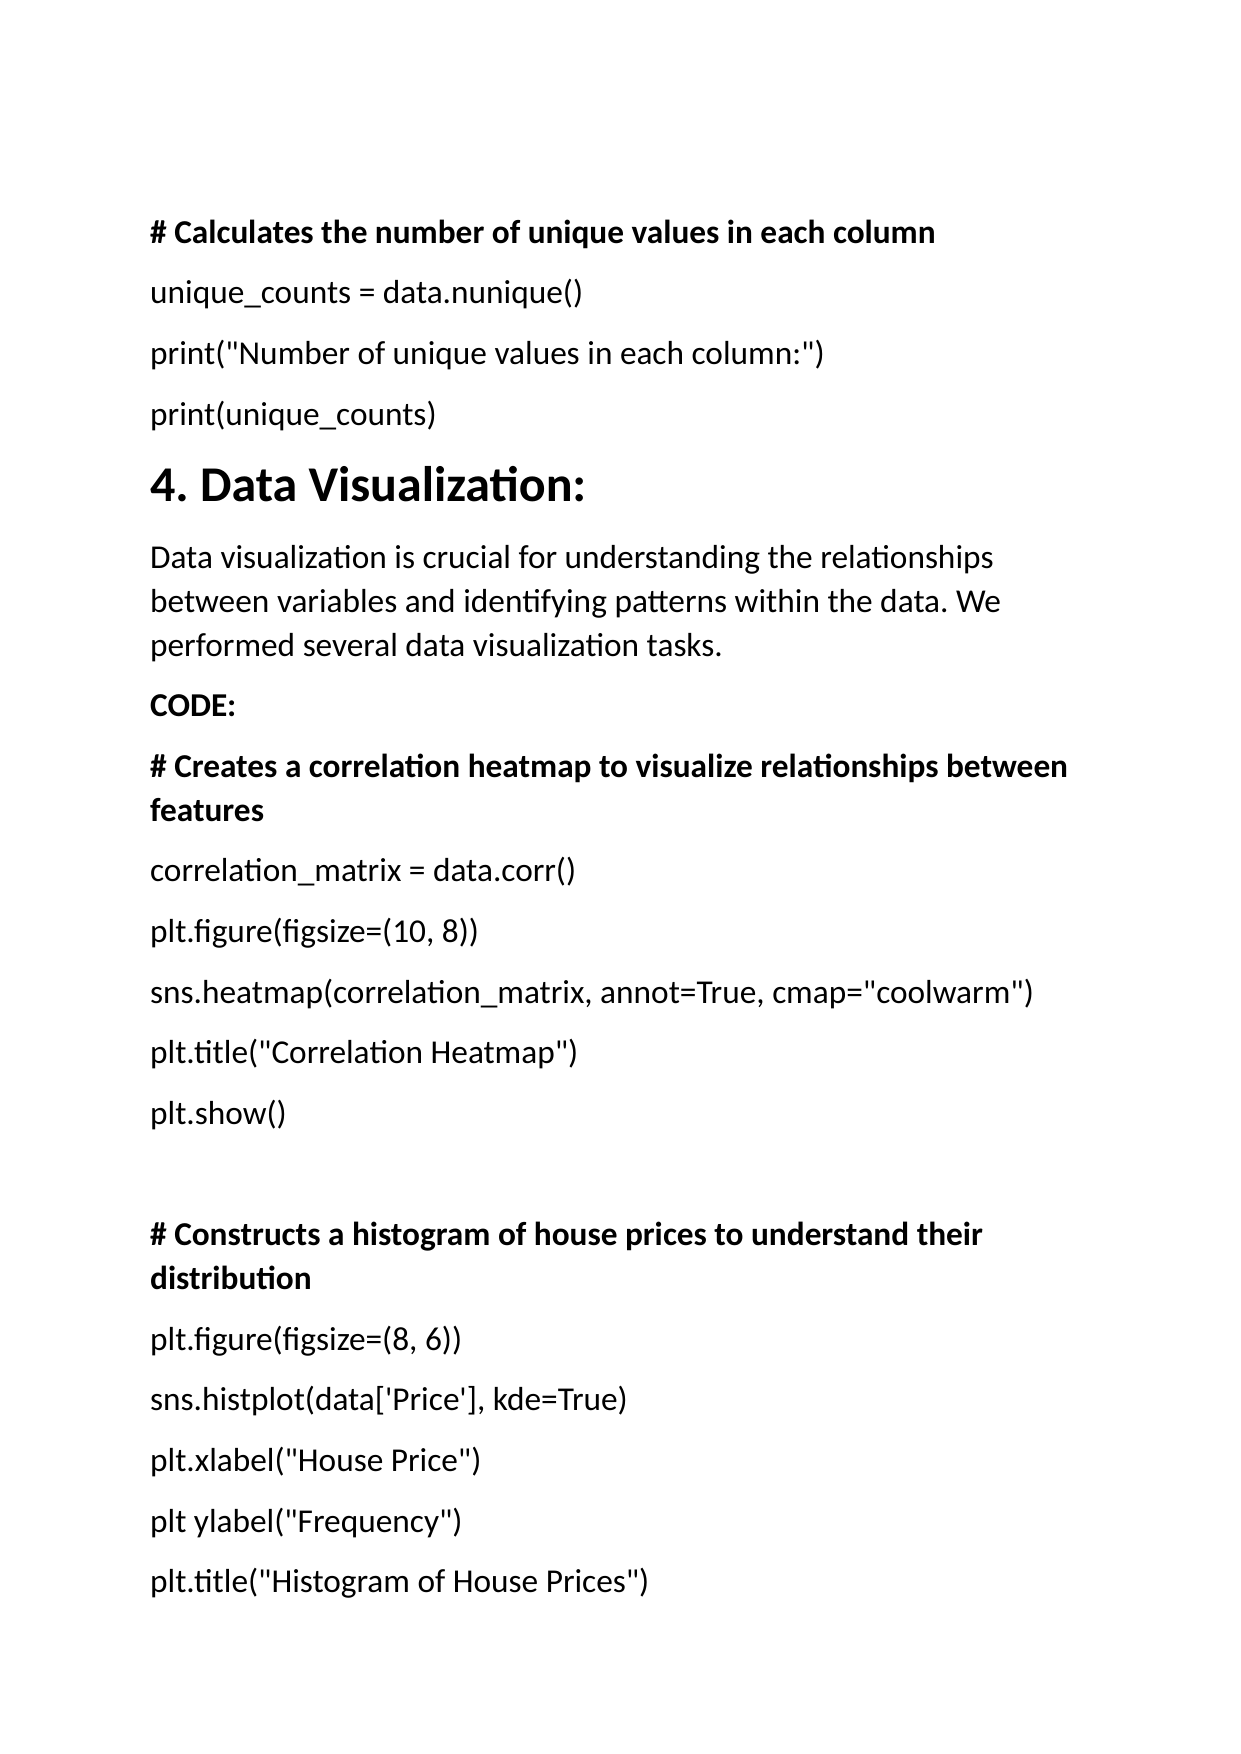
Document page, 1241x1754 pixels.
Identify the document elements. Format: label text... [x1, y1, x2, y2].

text print(unique_counts) [150, 392, 1090, 433]
text sns.heatmap(correlation_matrix, annot=True, cmap="coolwarm") [150, 971, 1090, 1011]
text correlation_matrix = data.corr() [150, 849, 1090, 890]
text print("Number of unique values in each column:") [150, 332, 1090, 373]
text CODE: [150, 684, 1090, 725]
text sns.histplot(data['Price'], kde=True) [150, 1378, 1090, 1419]
text plt.show() [150, 1092, 1090, 1133]
text Data visualization is crucial for understanding the relationships between variables and identifying patterns within the data. We performed several data visualization tasks. [150, 536, 1090, 664]
text 4. Data Visualization: [150, 453, 1090, 514]
text # Calculates the number of unique values in each column [150, 211, 1090, 251]
text plt.title("Histogram of House Prices") [150, 1560, 1090, 1601]
text # Constructs a histogram of house prices to understand their distribution [150, 1213, 1090, 1298]
text plt.title("Correlation Heatmap") [150, 1031, 1090, 1072]
text unique_counts = data.nunique() [150, 271, 1090, 312]
text plt.figure(figsize=(8, 6)) [150, 1318, 1090, 1358]
text plt.figure(figsize=(10, 8)) [150, 910, 1090, 951]
text # Creates a correlation heatmap to visualize relationships between features [150, 745, 1090, 829]
text plt.xlabel("House Price") [150, 1439, 1090, 1480]
text plt ylabel("Frequency") [150, 1499, 1090, 1540]
